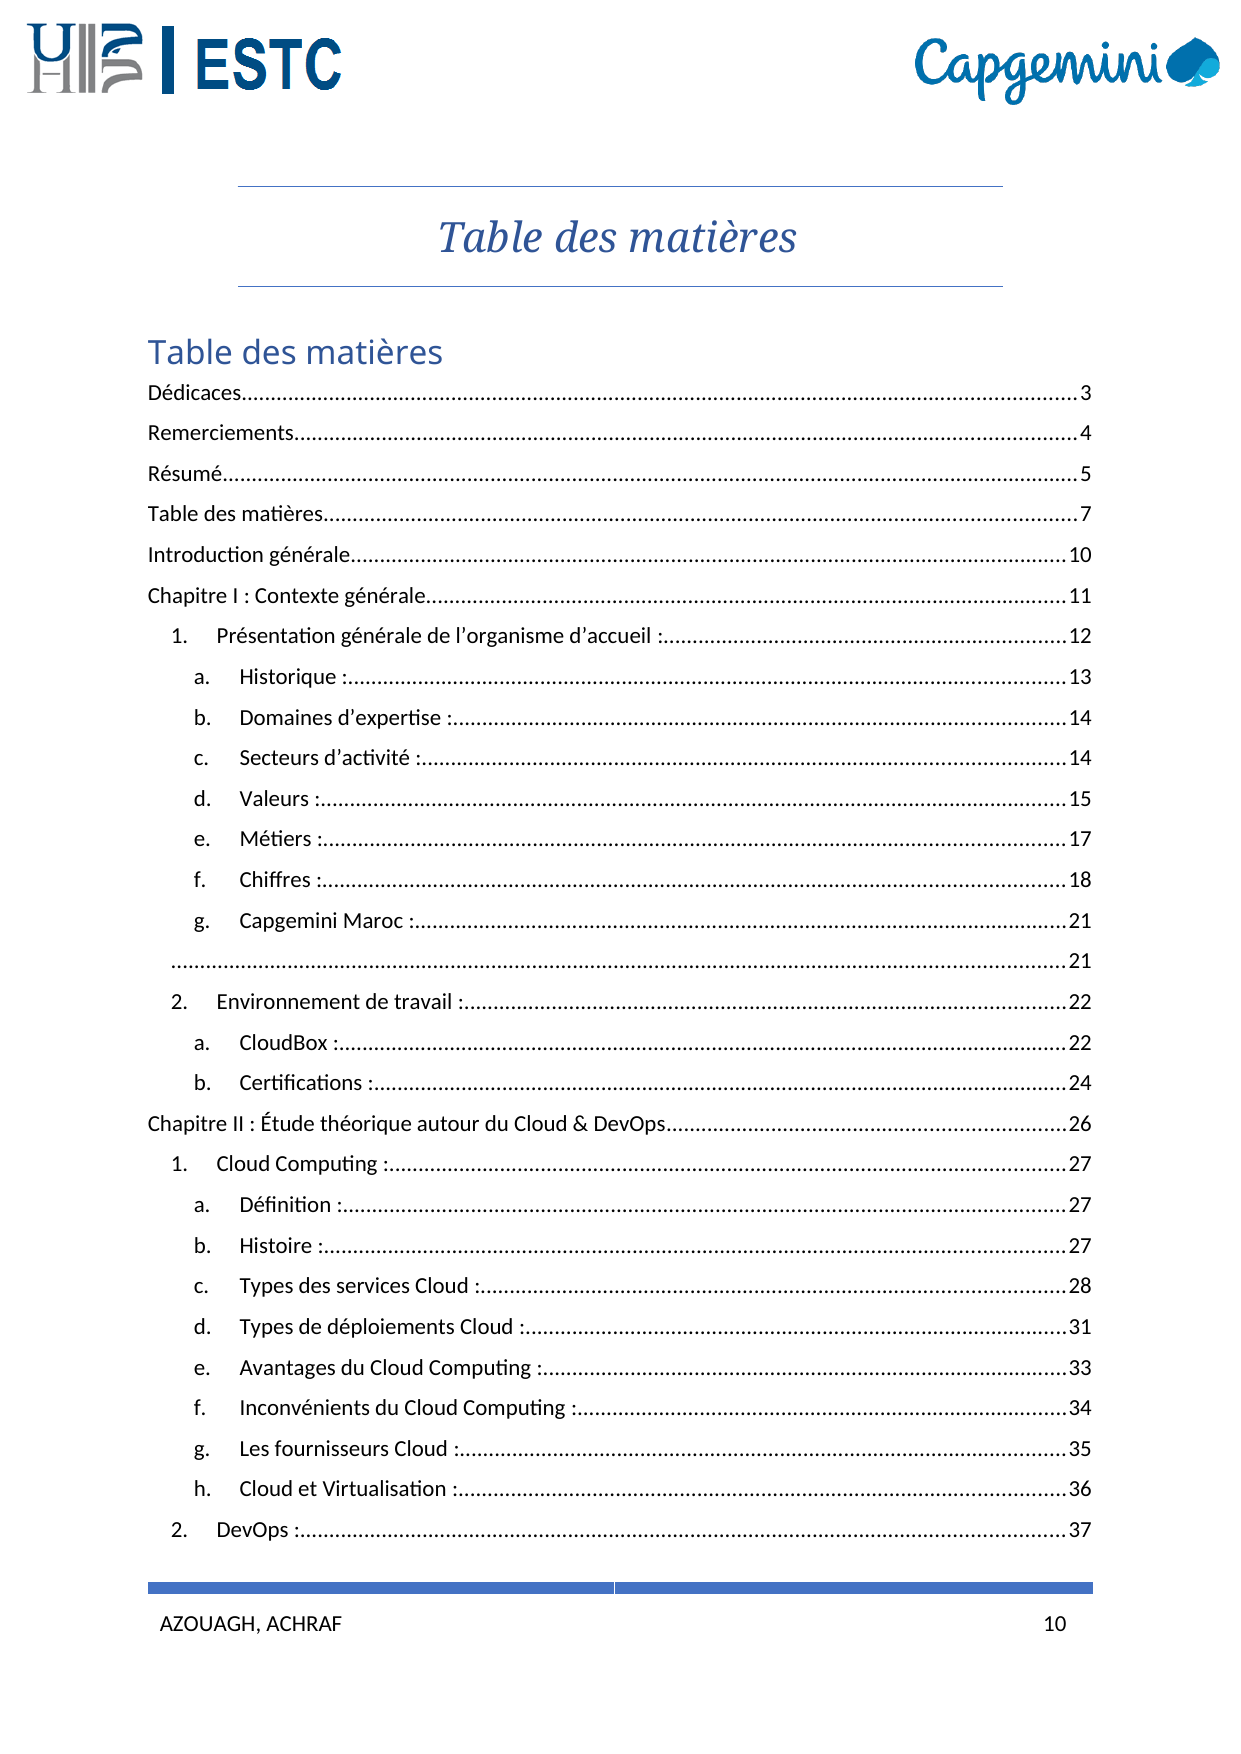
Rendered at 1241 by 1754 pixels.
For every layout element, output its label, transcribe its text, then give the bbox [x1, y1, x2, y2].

picture [915, 37, 1221, 105]
subtitle Table des matières [238, 187, 1003, 286]
picture [21, 16, 351, 112]
